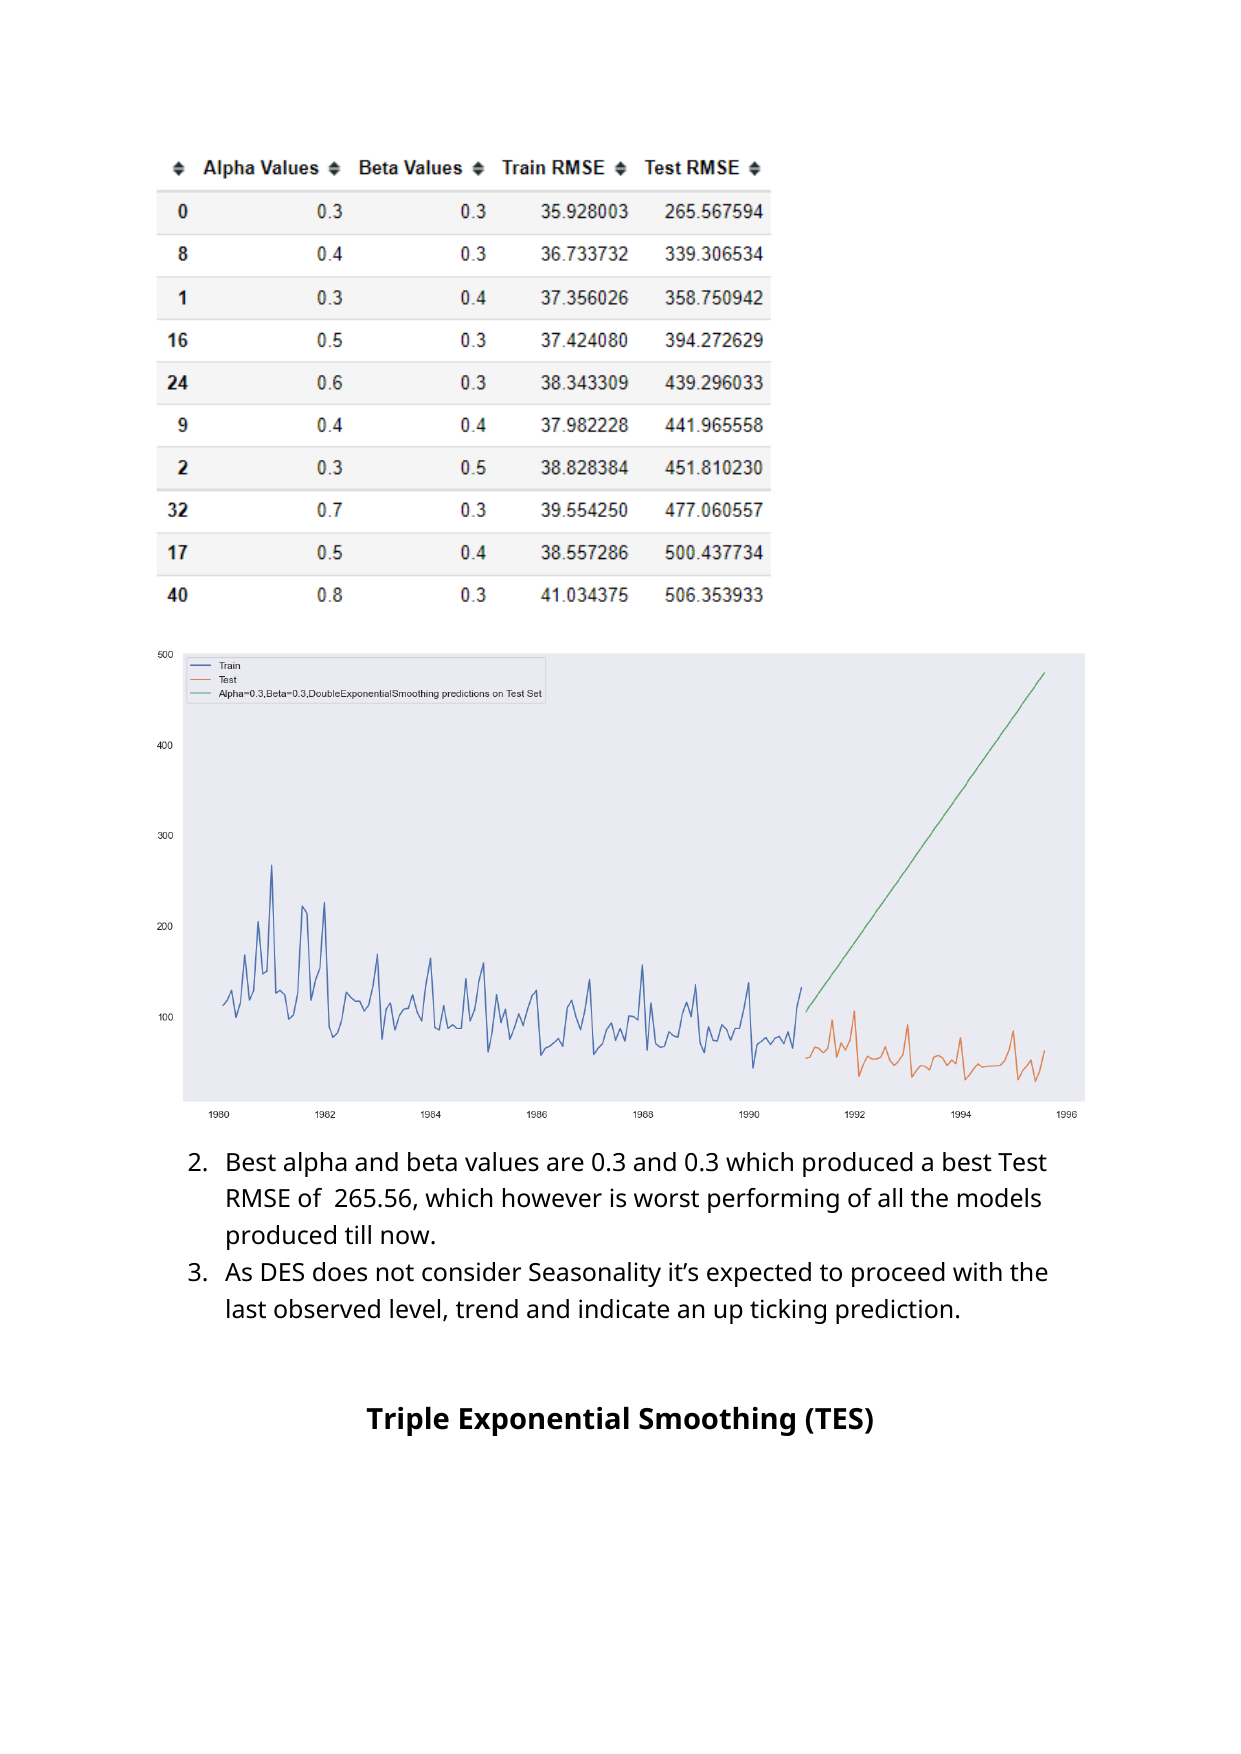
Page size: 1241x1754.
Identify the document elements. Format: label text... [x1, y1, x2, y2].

list As DES does not consider Seasonality it’s expected to proceed with the last observed level, trend and indicate an up ticking prediction. [187, 1254, 1090, 1325]
text Triple Exponential Smoothing (TES) [150, 1398, 1090, 1438]
list Best alpha and beta values are 0.3 and 0.3 which produced a best Test RMSE of 265.56, which however is worst performing of all the models produced till now. [187, 1144, 1090, 1252]
picture [150, 644, 1091, 1126]
picture [150, 150, 781, 626]
